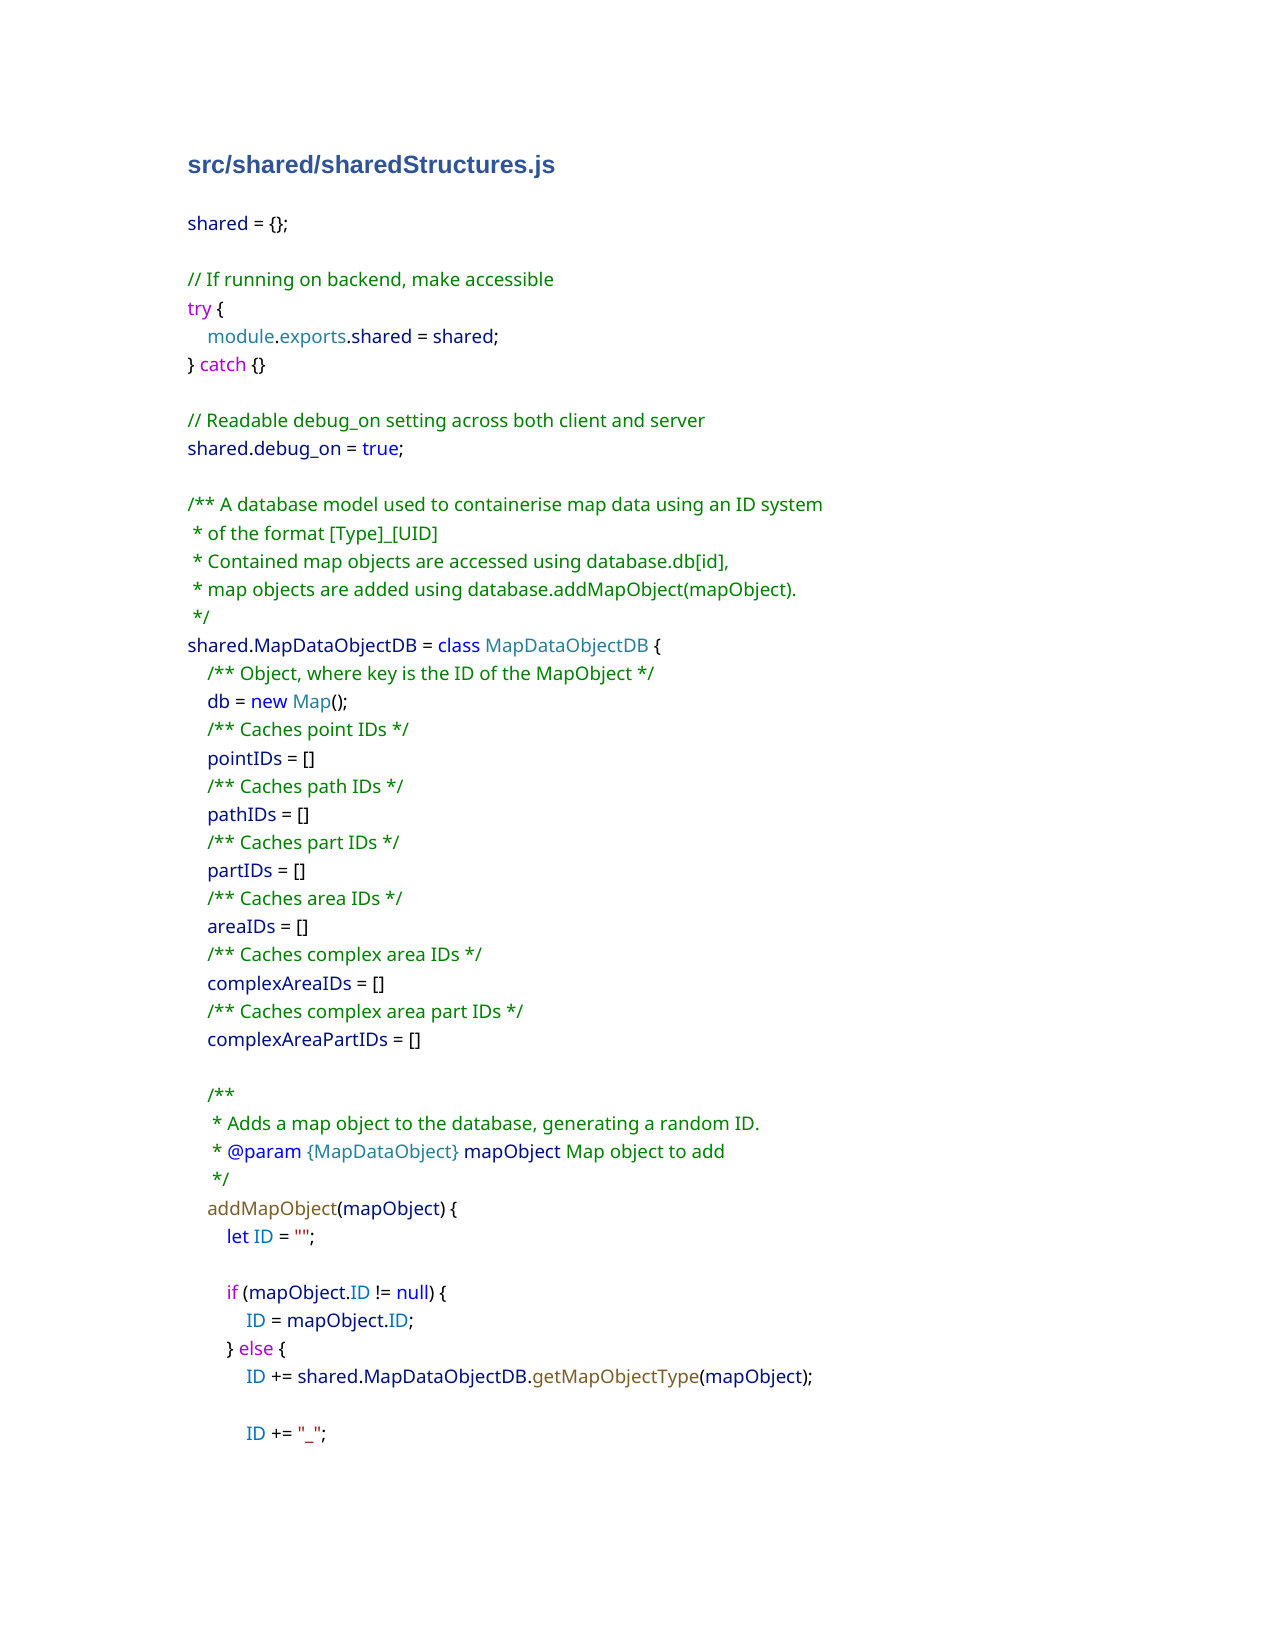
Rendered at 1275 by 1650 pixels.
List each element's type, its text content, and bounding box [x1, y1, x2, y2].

text * map objects are added using database.addMapObject(mapObject). [187, 573, 1087, 602]
text pathIDs = [] [187, 798, 1087, 827]
text /** Caches complex area part IDs */ [187, 995, 1087, 1023]
text shared = {}; [187, 208, 1087, 236]
text partIDs = [] [187, 855, 1087, 883]
text addMapObject(mapObject) { [187, 1192, 1087, 1220]
text */ [187, 1164, 1087, 1192]
text /** Caches complex area IDs */ [187, 939, 1087, 967]
text * of the format [Type]_[UID] [187, 517, 1087, 545]
text /** [187, 1080, 1087, 1108]
text pointIDs = [] [187, 742, 1087, 770]
text db = new Map(); [187, 686, 1087, 714]
text } catch {} [187, 348, 1087, 377]
text shared.debug_on = true; [187, 433, 1087, 461]
text areaIDs = [] [187, 911, 1087, 939]
text // Readable debug_on setting across both client and server [187, 405, 1087, 433]
text * Adds a map object to the database, generating a random ID. [187, 1108, 1087, 1136]
text /** A database model used to containerise map data using an ID system [187, 489, 1087, 517]
text complexAreaPartIDs = [] [187, 1023, 1087, 1052]
text let ID = ""; [187, 1220, 1087, 1248]
text complexAreaIDs = [] [187, 967, 1087, 995]
text module.exports.shared = shared; [187, 320, 1087, 348]
text * Contained map objects are accessed using database.db[id], [187, 545, 1087, 573]
text if (mapObject.ID != null) { [187, 1277, 1087, 1305]
text ID += shared.MapDataObjectDB.getMapObjectType(mapObject); [187, 1361, 1087, 1389]
text /** Object, where key is the ID of the MapObject */ [187, 658, 1087, 686]
text ID = mapObject.ID; [187, 1305, 1087, 1333]
text /** Caches path IDs */ [187, 770, 1087, 798]
text // If running on backend, make accessible [187, 264, 1087, 292]
text try { [187, 292, 1087, 320]
text /** Caches point IDs */ [187, 714, 1087, 742]
text */ [187, 602, 1087, 630]
text * @param {MapDataObject} mapObject Map object to add [187, 1136, 1087, 1164]
text } else { [187, 1333, 1087, 1361]
text ID += "_"; [187, 1417, 1087, 1445]
text /** Caches area IDs */ [187, 883, 1087, 911]
text /** Caches part IDs */ [187, 827, 1087, 855]
text shared.MapDataObjectDB = class MapDataObjectDB { [187, 630, 1087, 658]
subtitle src/shared/sharedStructures.js [187, 150, 1087, 179]
